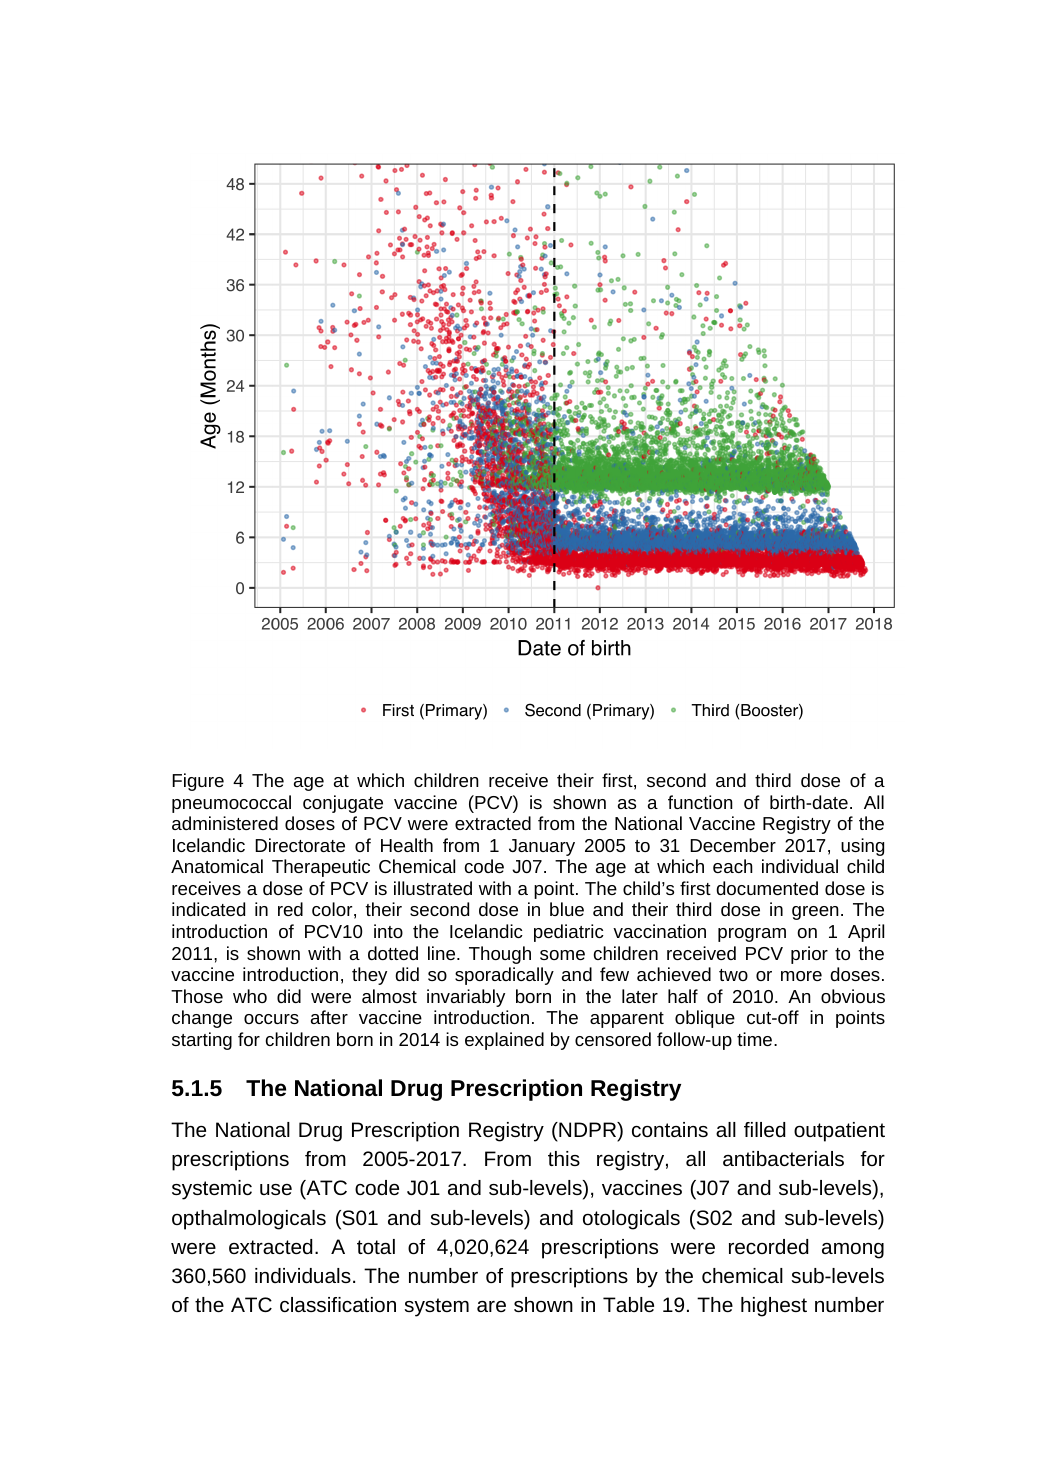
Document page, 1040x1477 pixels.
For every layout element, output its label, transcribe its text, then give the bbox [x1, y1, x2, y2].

picture [190, 153, 905, 749]
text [171, 1114, 886, 1318]
text Figure 4 The age at which children receive their first, second and third dose of a pneumococcal conjugate vaccine (PCV) is shown as a function of birth-date. All administered doses of PCV were extracted from the National Vaccine Registry of the Icelandic Directorate of Health from 1 January 2005 to 31 December 2017, using Anatomical Therapeutic Chemical code J07. The age at which each individual child receives a dose of PCV is illustrated with a point. The child’s first documented dose is indicated in red color, their second dose in blue and their third dose in green. The introduction of PCV10 into the Icelandic pediatric vaccination program on 1 April 2011, is shown with a dotted line. Though some children received PCV prior to the vaccine introduction, they did so sporadically and few achieved two or more doses. Those who did were almost invariably born in the later half of 2010. An obvious change occurs after vaccine introduction. The apparent oblique cut-off in points starting for children born in 2014 is explained by censored follow-up time. [171, 770, 886, 1050]
subtitle The National Drug Prescription Registry [171, 1075, 886, 1102]
